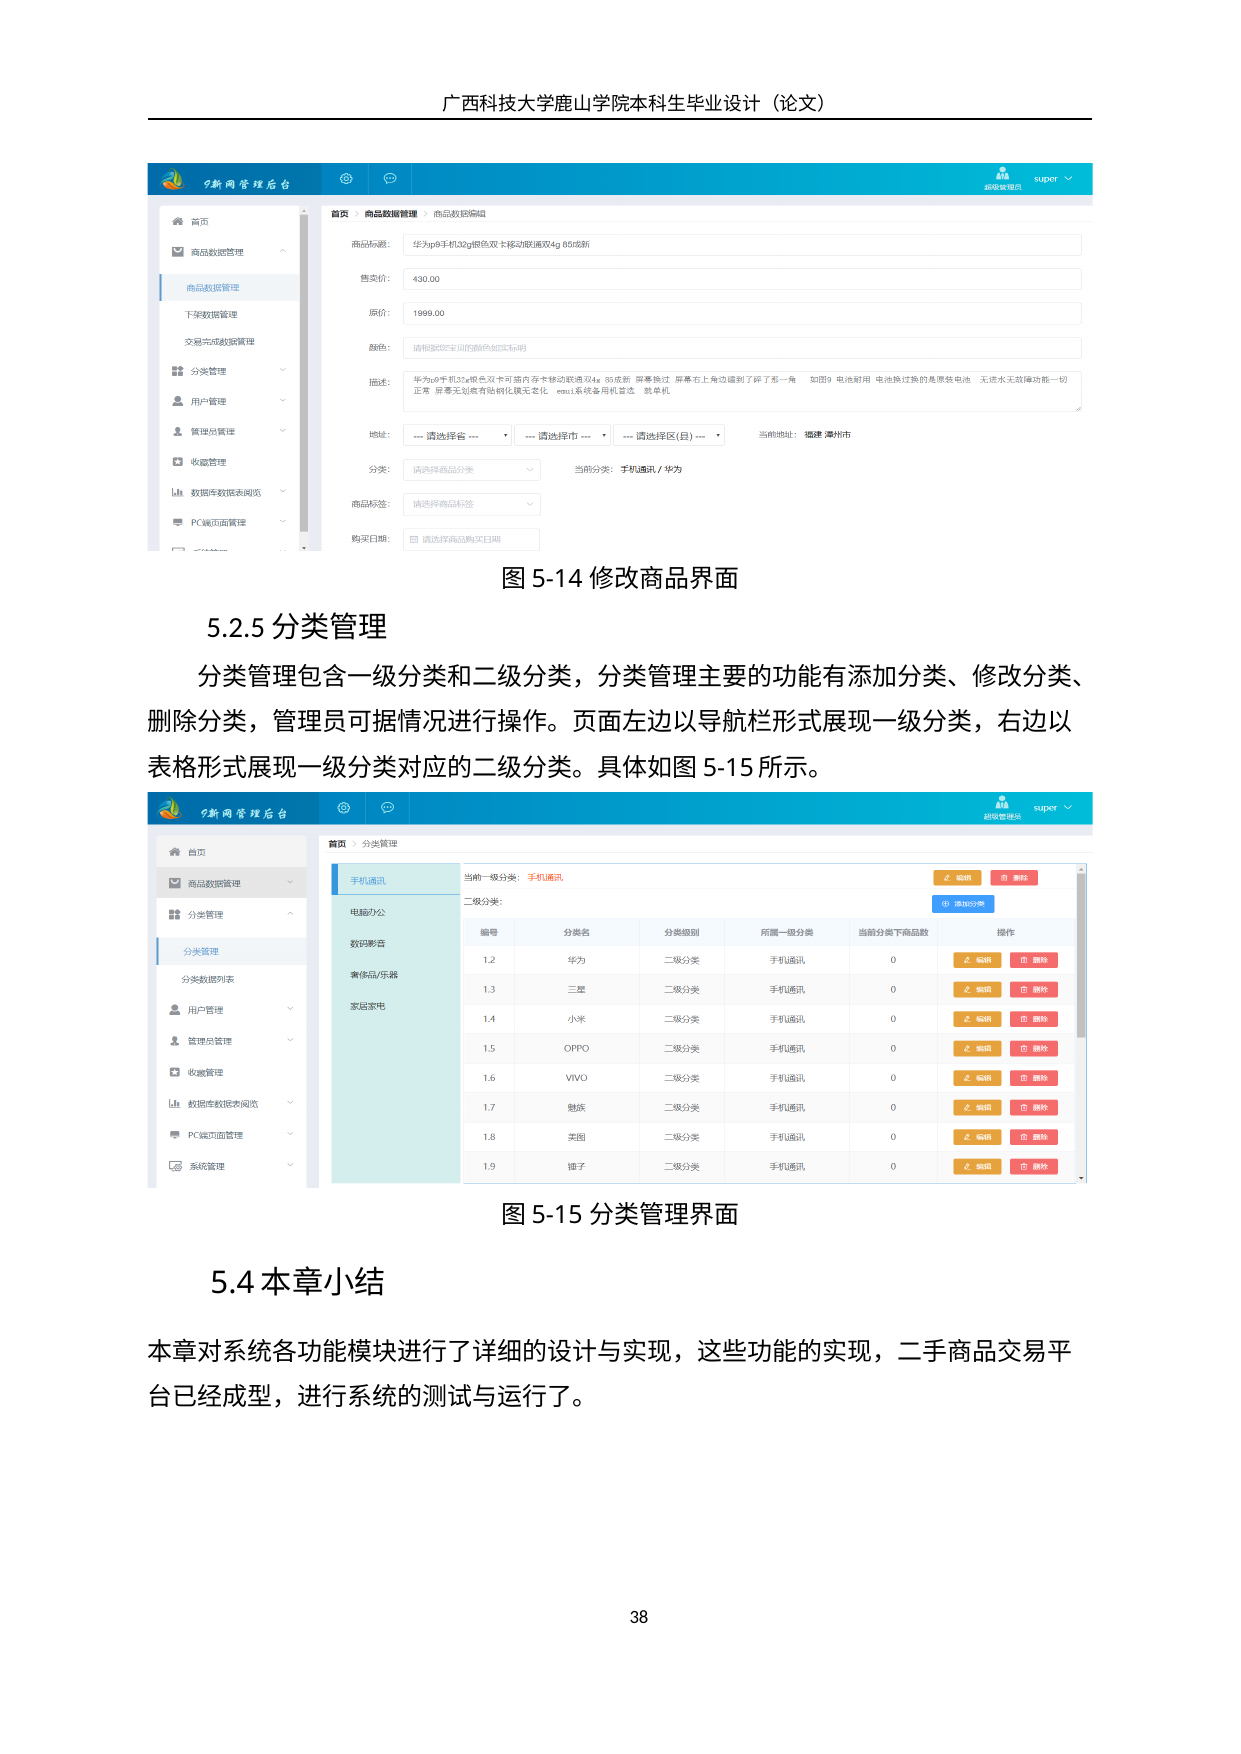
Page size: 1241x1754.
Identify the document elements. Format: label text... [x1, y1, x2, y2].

subtitle 5.2.5分类管理 [148, 603, 1092, 646]
picture [252, 810, 259, 817]
text 图5-14 修改商品界面 [148, 558, 1092, 594]
text 本章对系统各功能模块进行了详细的设计与实现，这些功能的实现，二手商品交易平台已经成型，进行系统的测试与运行了。 [148, 1331, 1092, 1412]
picture [147, 792, 1093, 1188]
picture [255, 181, 262, 187]
text 图5-15 分类管理界面 [148, 1195, 1092, 1231]
picture [210, 810, 217, 817]
picture [147, 163, 1093, 551]
text 分类管理包含一级分类和二级分类，分类管理主要的功能有添加分类、修改分类、删除分类，管理员可据情况进行操作。页面左边以导航栏形式展现一级分类，右边以表格形式展现一级分类对应的二级分类。具体如图5-15所示。 [148, 656, 1092, 783]
picture [226, 181, 234, 187]
text 5.4本章小结 [148, 1257, 1092, 1303]
picture [213, 181, 221, 187]
picture [238, 809, 244, 818]
picture [241, 180, 246, 188]
